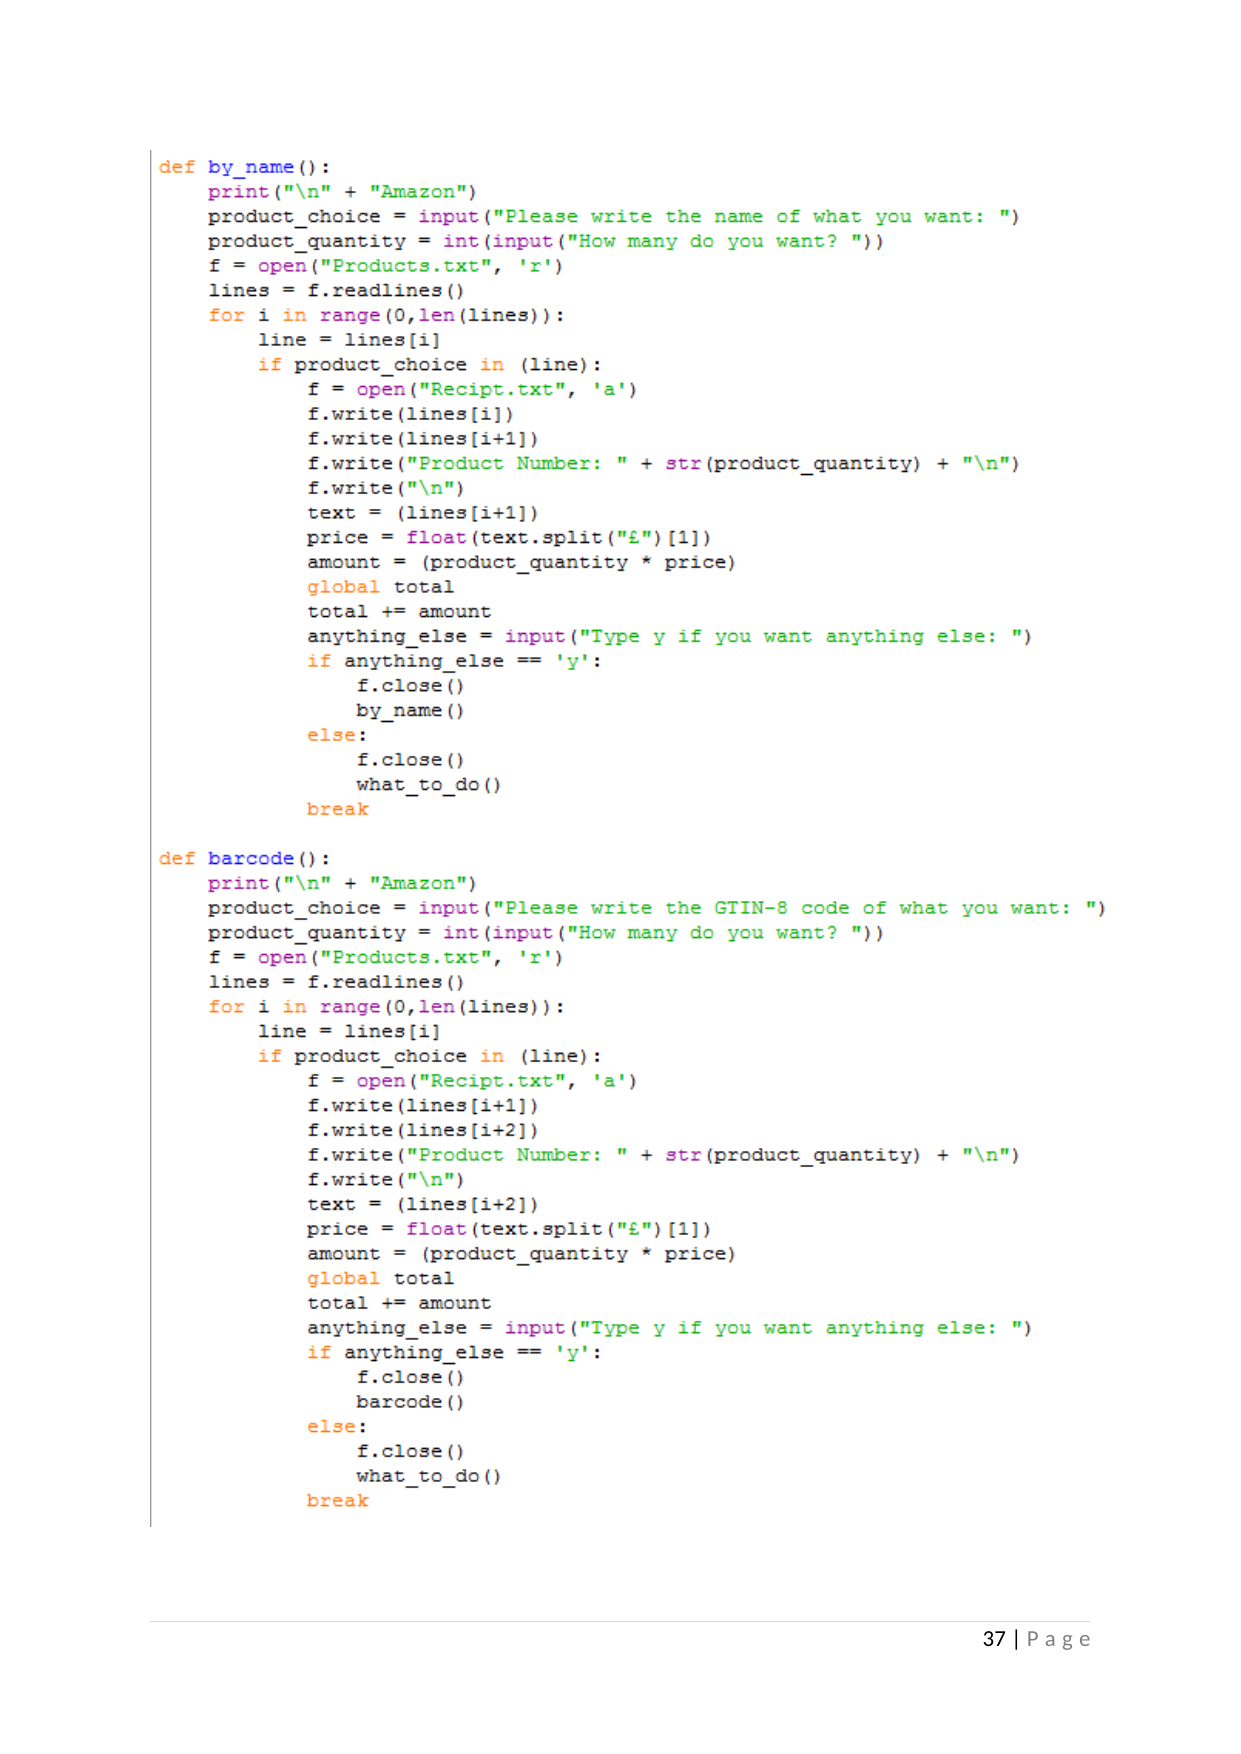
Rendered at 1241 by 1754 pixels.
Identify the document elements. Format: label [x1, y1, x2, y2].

picture [150, 150, 1138, 1527]
